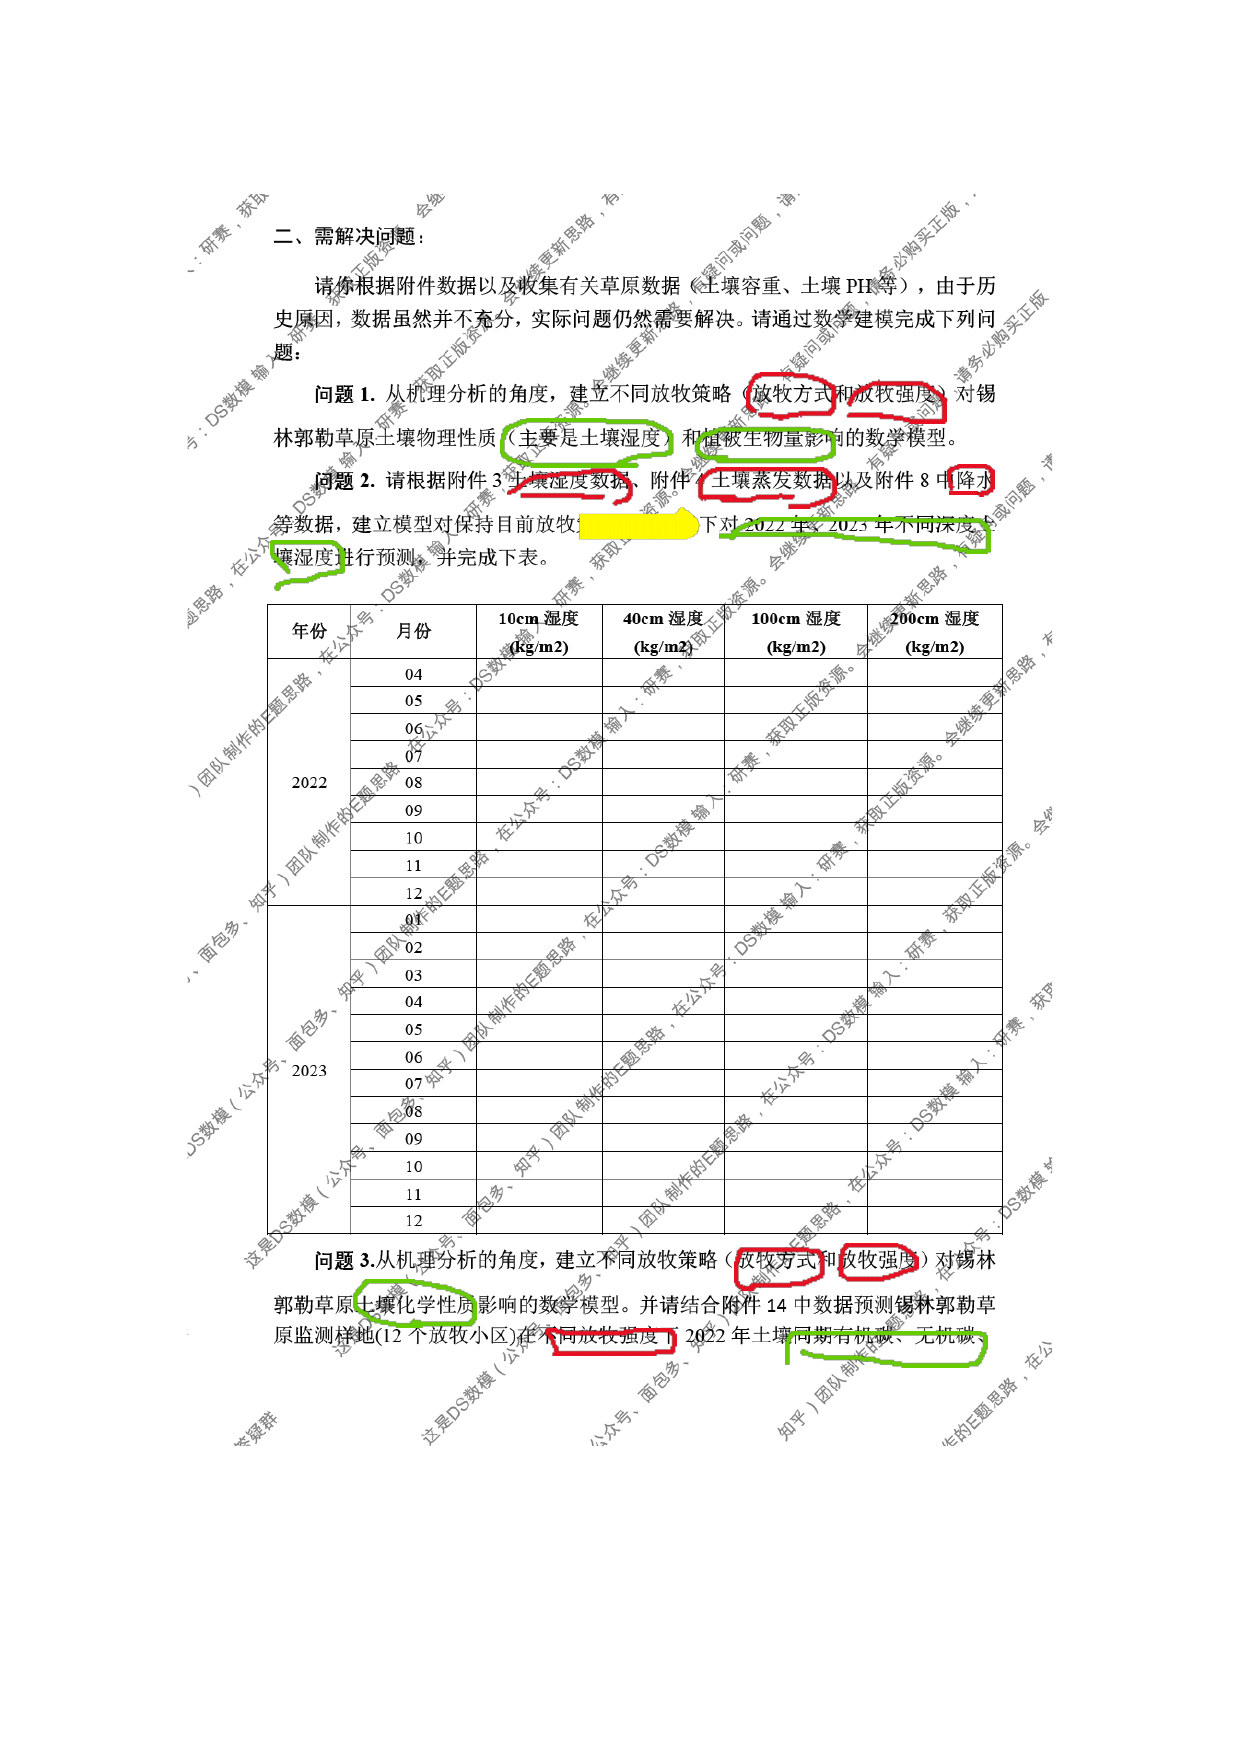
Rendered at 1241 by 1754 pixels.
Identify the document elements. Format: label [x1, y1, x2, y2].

picture [187, 194, 1053, 1446]
